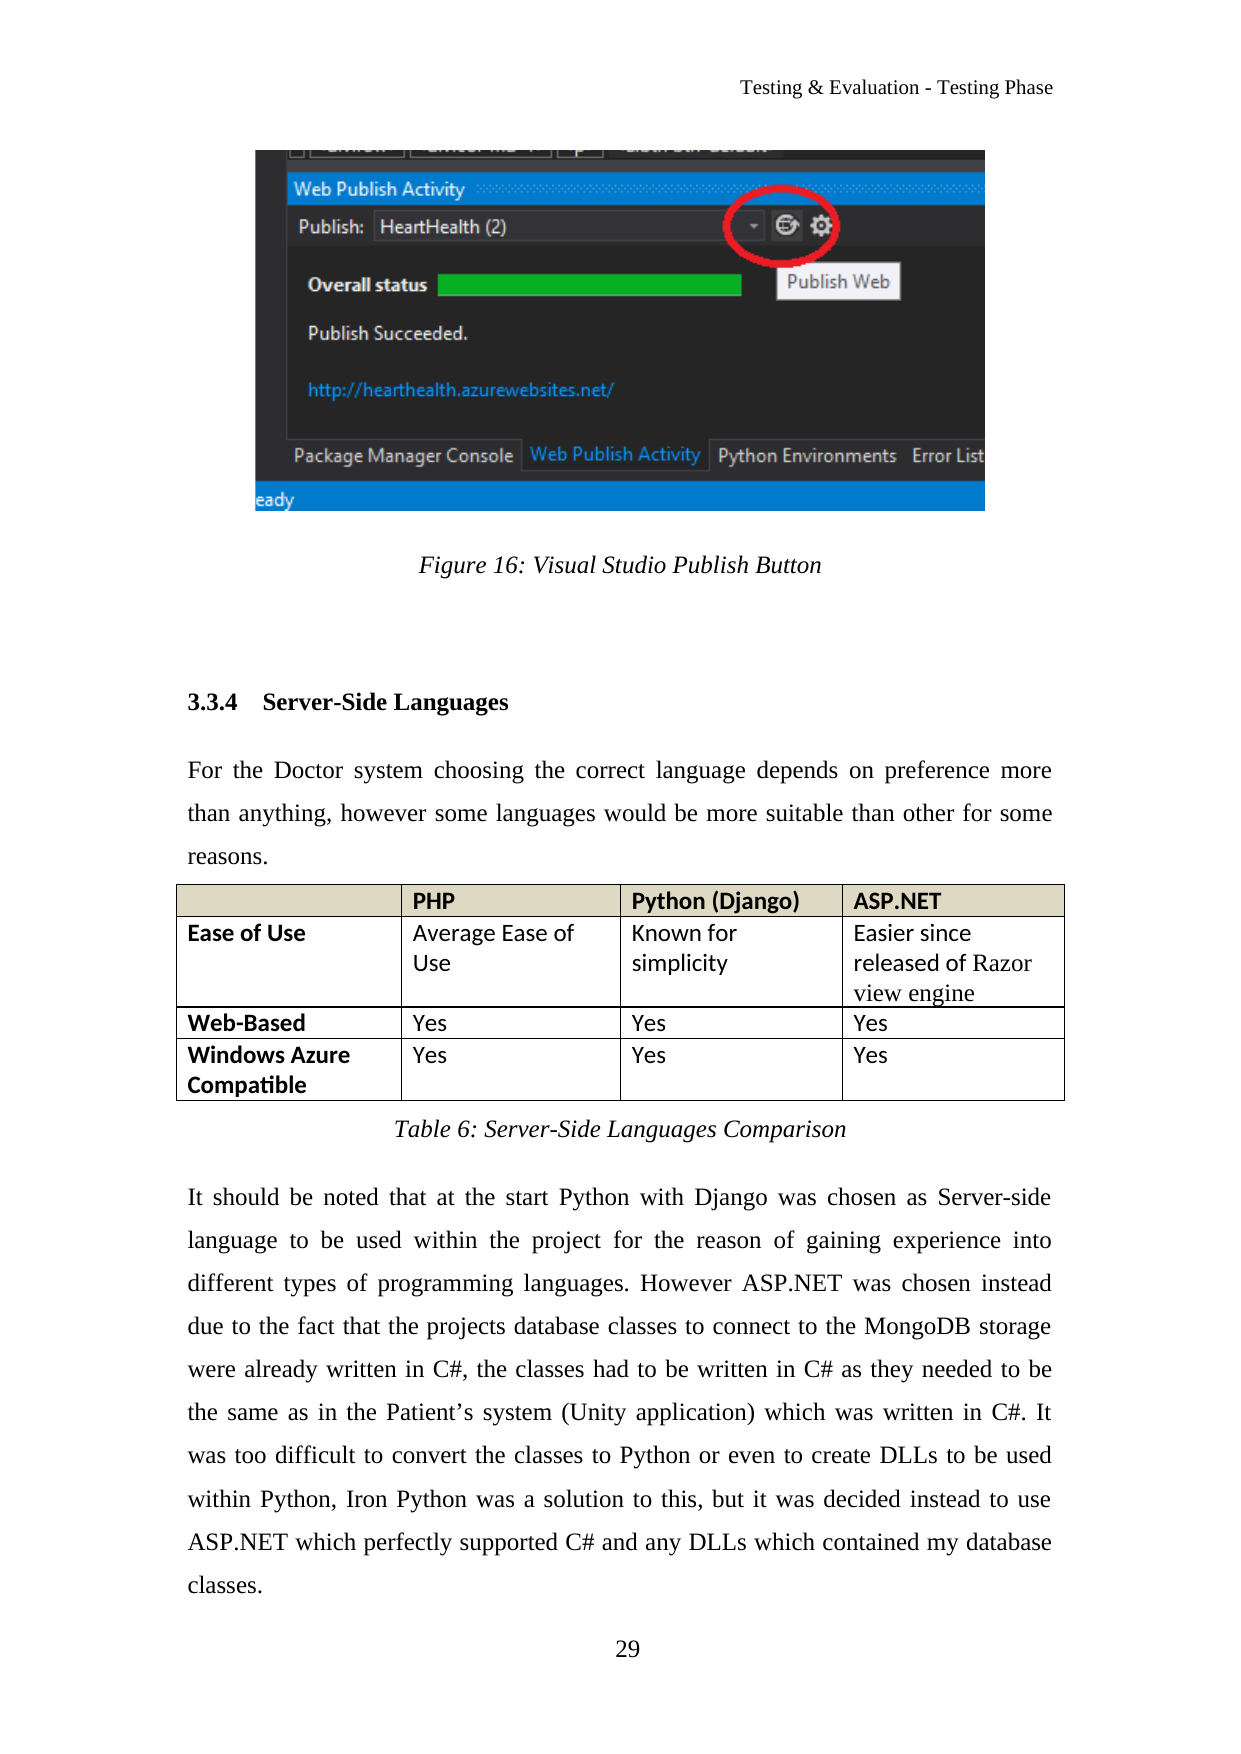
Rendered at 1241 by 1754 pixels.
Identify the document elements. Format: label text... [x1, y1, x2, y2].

table_cell Yes [621, 1039, 842, 1100]
text Table 6: Server-Side Languages Comparison [187, 1114, 1053, 1142]
table_header PHP [402, 885, 620, 916]
picture [255, 150, 985, 511]
subtitle Server-Side Languages [187, 687, 1053, 715]
table_cell Yes [621, 1008, 842, 1038]
table_cell Yes [843, 1008, 1064, 1038]
text Figure 16: Visual Studio Publish Button [187, 550, 1053, 579]
table_cell Yes [402, 1008, 620, 1038]
table_header [177, 885, 401, 916]
text For the Doctor system choosing the correct language depends on preference more than anything, however some languages would be more suitable than other for some reasons. [187, 755, 1053, 870]
table_cell Easier since released of Razor view engine [843, 917, 1064, 1006]
table_cell Known for simplicity [621, 917, 842, 1006]
table_cell Yes [402, 1039, 620, 1100]
table_cell Web-Based [177, 1008, 401, 1038]
text It should be noted that at the start Python with Django was chosen as Server-side language to be used within the project for the reason of gaining experience into different types of programming languages. However ASP.NET was chosen instead due to the fact that the projects database classes to connect to the MongoDB storage were already written in C#, the classes had to be written in C# as they needed to be the same as in the Patient’s system (Unity application) which was written in C#. It was too difficult to convert the classes to Python or even to create DLLs to be used within Python, Iron Python was a solution to this, but it was decided instead to use ASP.NET which perfectly supported C# and any DLLs which contained my database classes. [187, 1182, 1053, 1599]
table_header Python (Django) [621, 885, 842, 916]
table_cell Average Ease of Use [402, 917, 620, 1006]
table_cell Windows Azure Compatible [177, 1039, 401, 1100]
table_cell Yes [843, 1039, 1064, 1100]
table_header ASP.NET [843, 885, 1064, 916]
table_cell Ease of Use [177, 917, 401, 1006]
